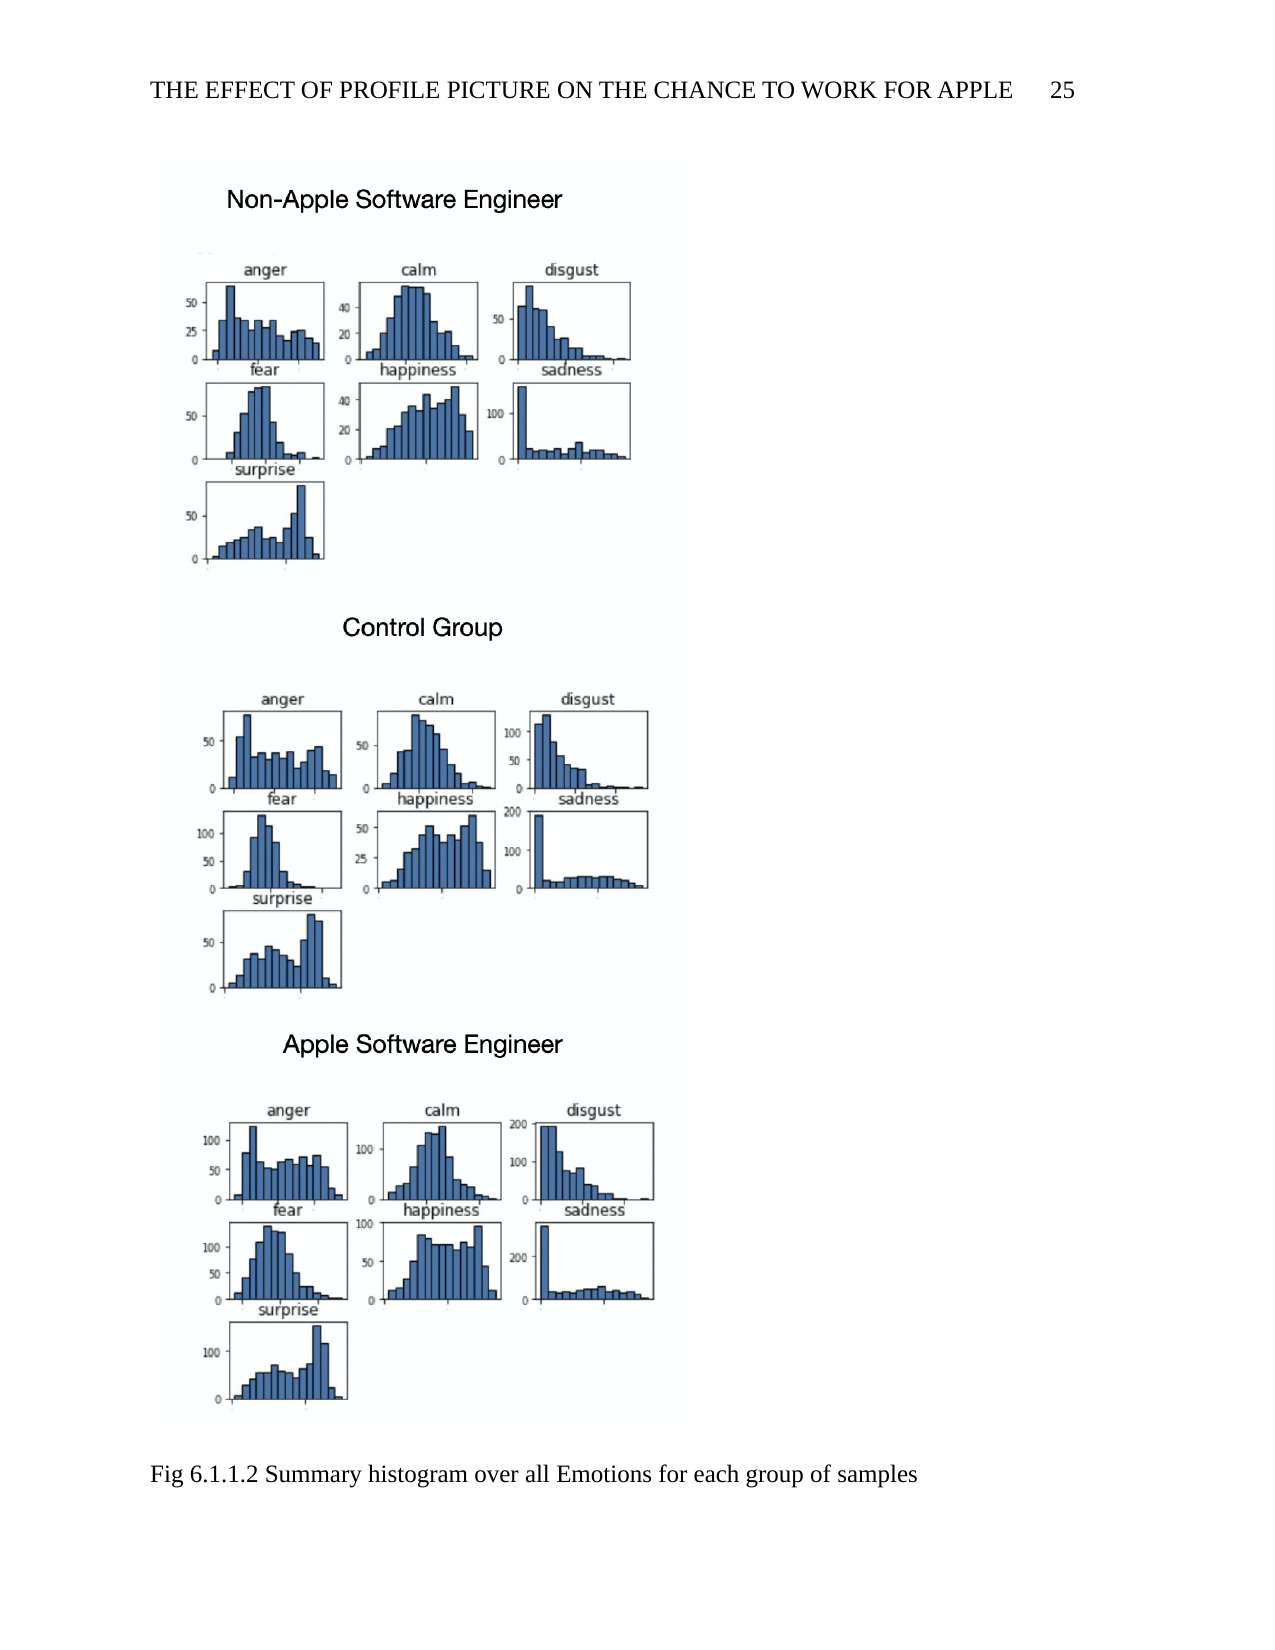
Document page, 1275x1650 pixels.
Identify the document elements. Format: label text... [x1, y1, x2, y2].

picture [150, 150, 697, 1431]
text Fig 6.1.1.2 Summary histogram over all Emotions for each group of samples [150, 1459, 1125, 1488]
